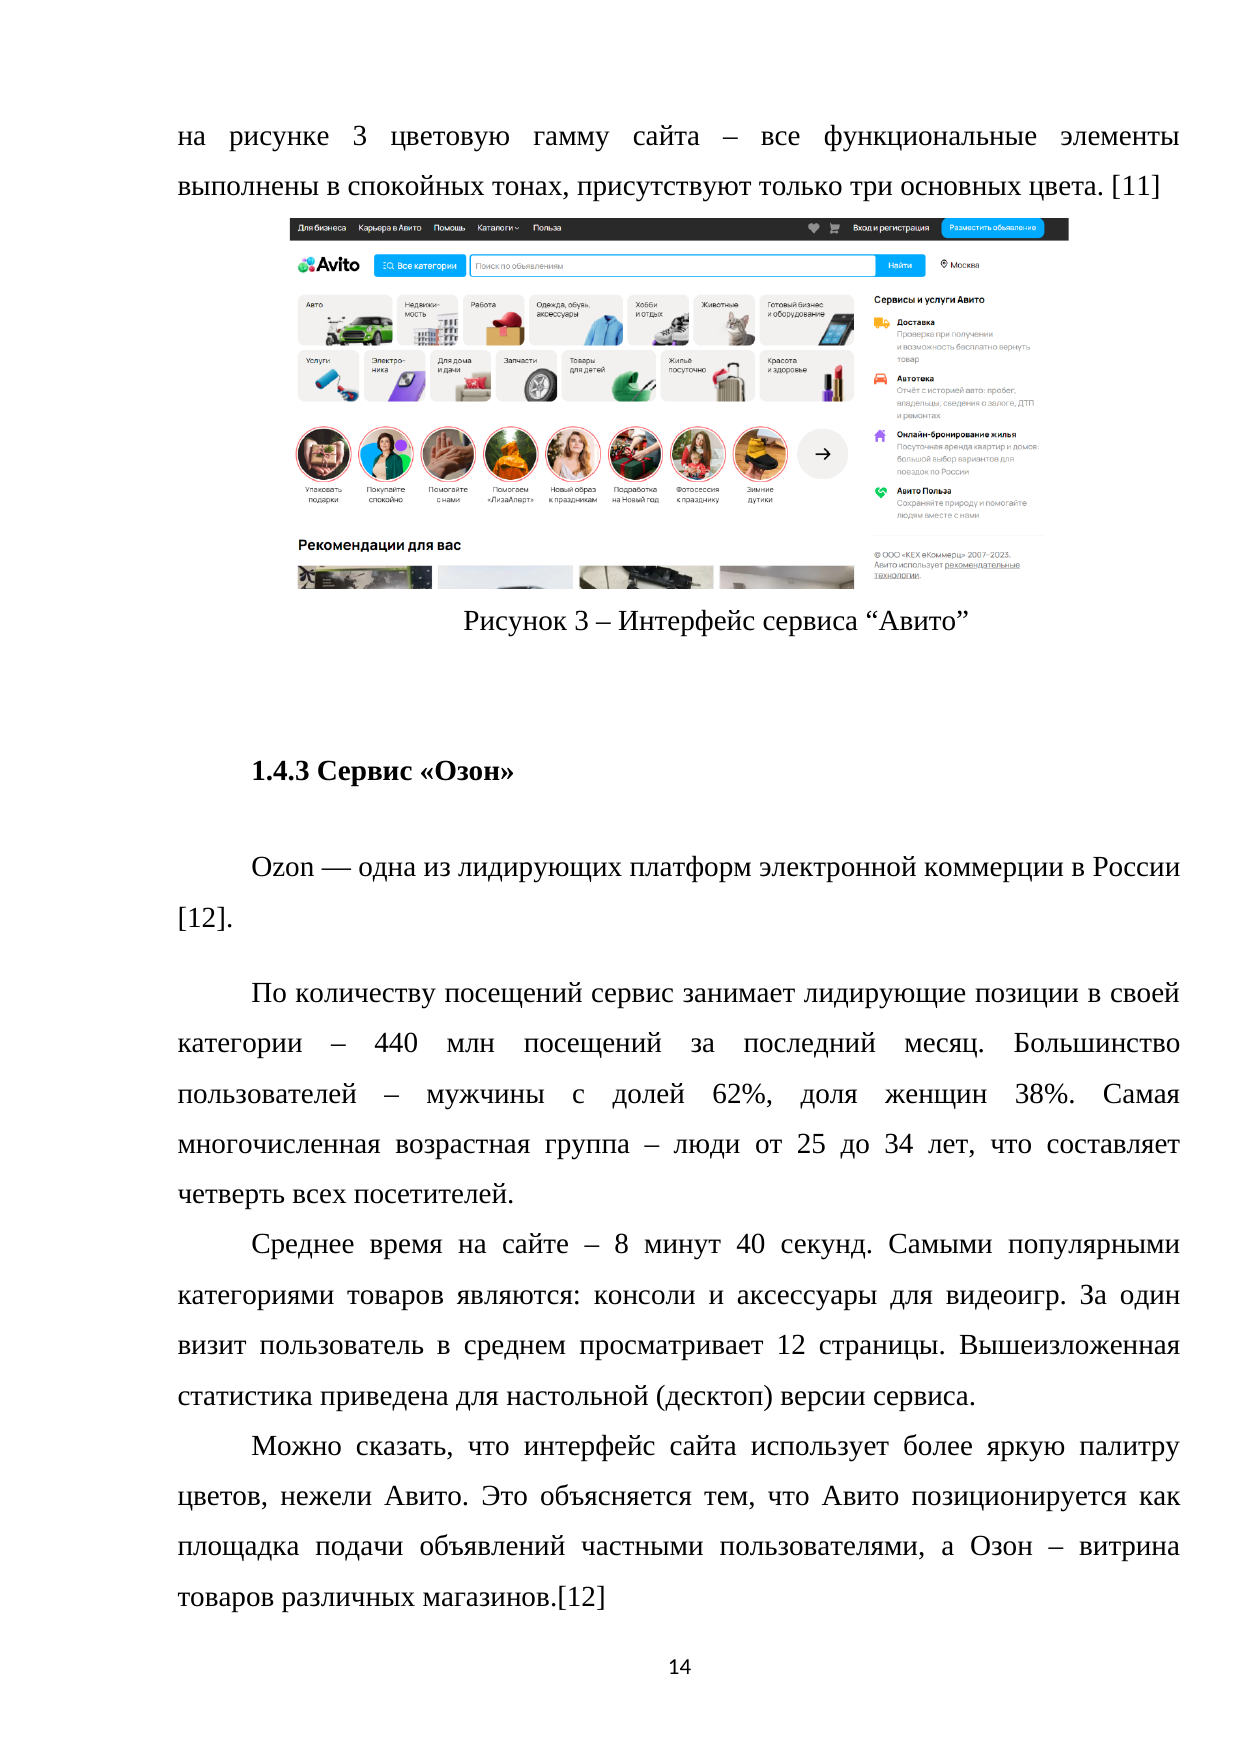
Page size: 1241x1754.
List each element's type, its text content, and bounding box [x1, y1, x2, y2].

text Среднее время на сайте – 8 минут 40 секунд. Самыми популярными категориями товаров являются: консоли и аксессуары для видеоигр. За один визит пользователь в среднем просматривает 12 страницы. Вышеизложенная статистика приведена для настольной (десктоп) версии сервиса. [177, 1227, 1181, 1411]
text Рисунок 3 – Интерфейс сервиса “Авито” [177, 603, 1181, 636]
text 1.4.3 Сервис «Озон» [177, 753, 1181, 787]
text Можно сказать, что интерфейс сайта использует более яркую палитру цветов, нежели Авито. Это объясняется тем, что Авито позиционируется как площадка подачи объявлений частными пользователями, а Озон – витрина товаров различных магазинов.[12] [177, 1428, 1181, 1612]
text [177, 118, 1181, 202]
picture [289, 218, 1069, 589]
text По количеству посещений сервис занимает лидирующие позиции в своей категории – 440 млн посещений за последний месяц. Большинство пользователей – мужчины с долей 62%, доля женщин 38%. Самая многочисленная возрастная группа – люди от 25 до 34 лет, что составляет четверть всех посетителей. [177, 975, 1181, 1210]
text Ozon — одна из лидирующих платформ электронной коммерции в России [12]. [177, 849, 1181, 933]
